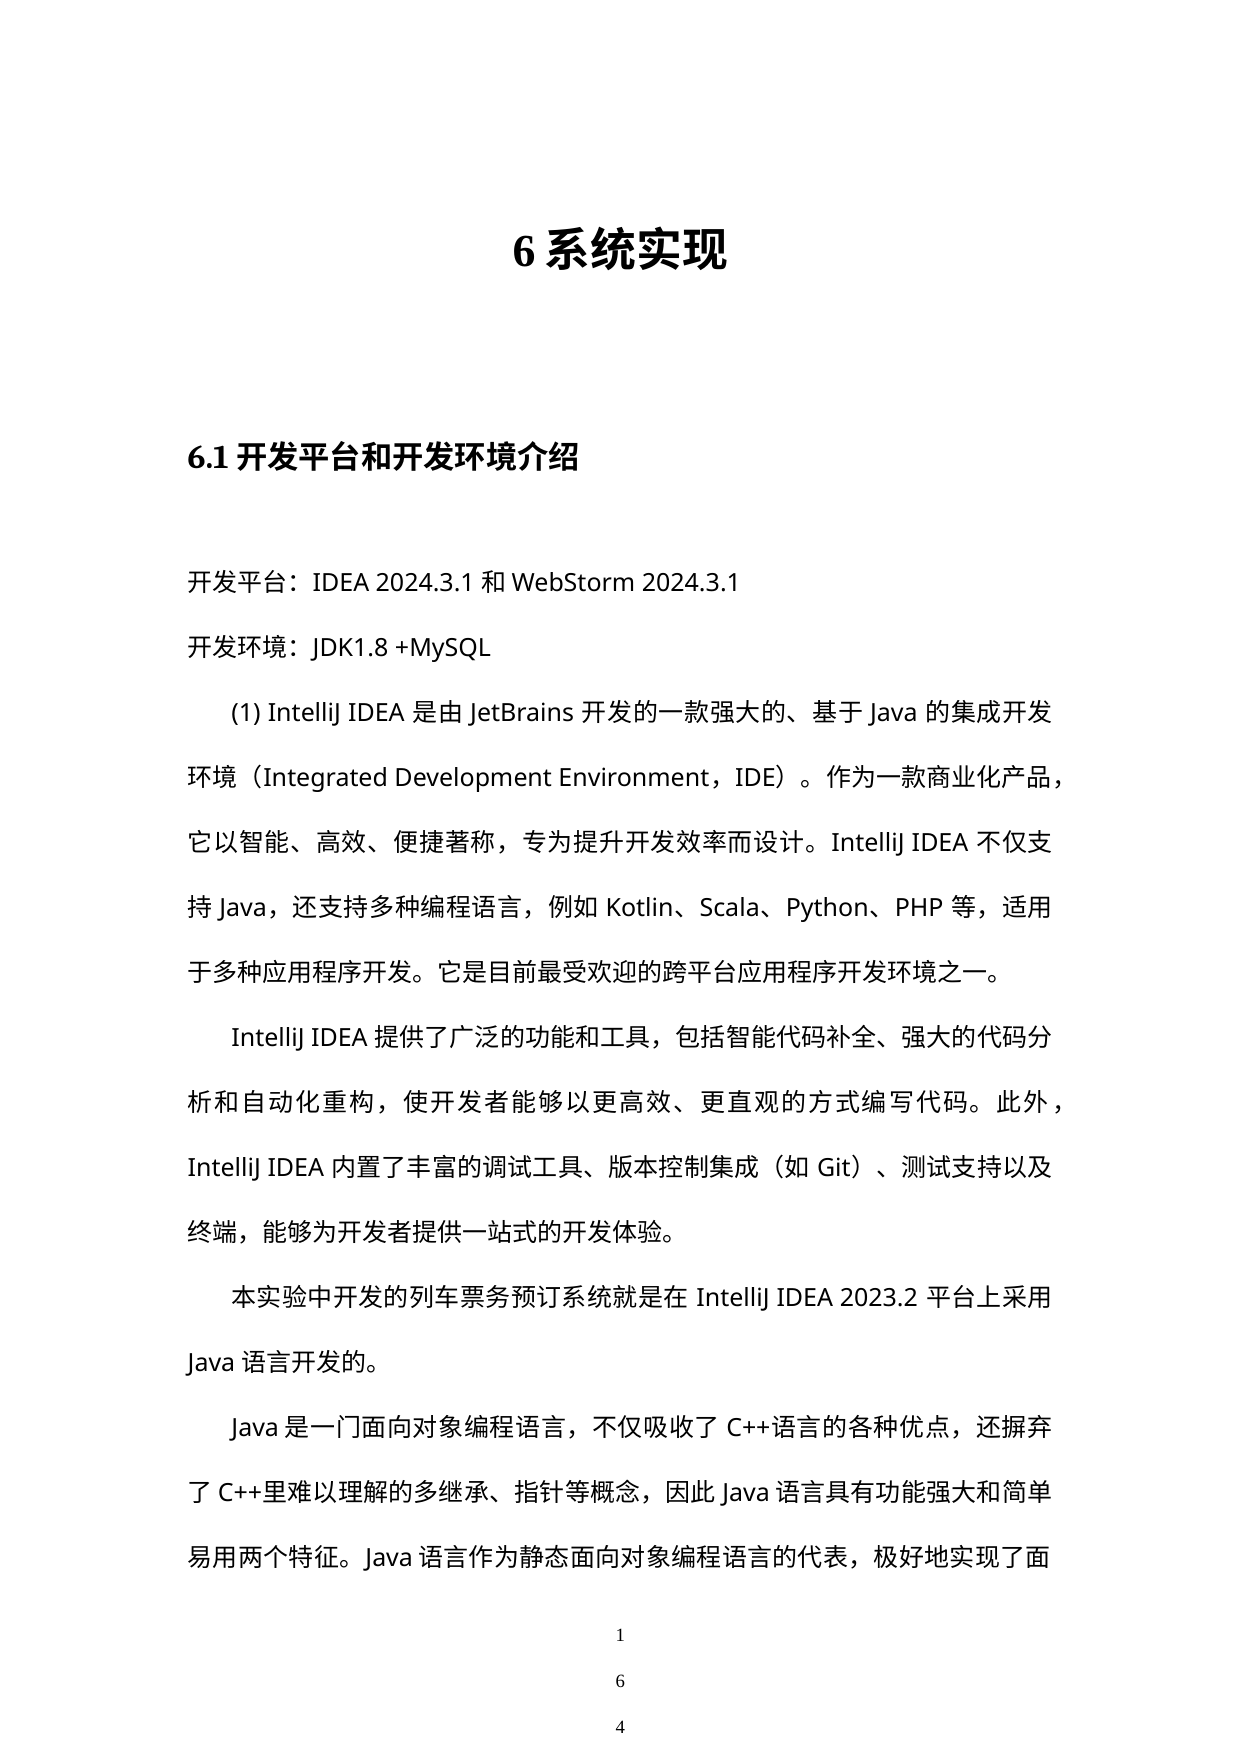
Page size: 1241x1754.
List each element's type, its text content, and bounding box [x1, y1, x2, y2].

text 开发环境：JDK1.8 +MySQL [187, 613, 1053, 678]
text 本实验中开发的列车票务预订系统就是在 IntelliJ IDEA 2023.2 平台上采用 Java 语言开发的。 [187, 1263, 1053, 1393]
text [187, 1393, 1053, 1588]
subtitle 6.1 开发平台和开发环境介绍 [187, 423, 1053, 488]
text 开发平台：IDEA 2024.3.1 和WebStorm 2024.3.1 [187, 548, 1053, 613]
subtitle 6系统实现 [187, 197, 1053, 295]
text (1) IntelliJ IDEA 是由 JetBrains 开发的一款强大的、基于 Java 的集成开发环境（Integrated Development Environment，IDE）。作为一款商业化产品，它以智能、高效、便捷著称，专为提升开发效率而设计。IntelliJ IDEA 不仅支持 Java，还支持多种编程语言，例如 Kotlin、Scala、Python、PHP 等，适用于多种应用程序开发。它是目前最受欢迎的跨平台应用程序开发环境之一。 [187, 678, 1053, 1003]
text IntelliJ IDEA 提供了广泛的功能和工具，包括智能代码补全、强大的代码分析和自动化重构，使开发者能够以更高效、更直观的方式编写代码。此外，IntelliJ IDEA 内置了丰富的调试工具、版本控制集成（如 Git）、测试支持以及终端，能够为开发者提供一站式的开发体验。 [187, 1003, 1053, 1263]
